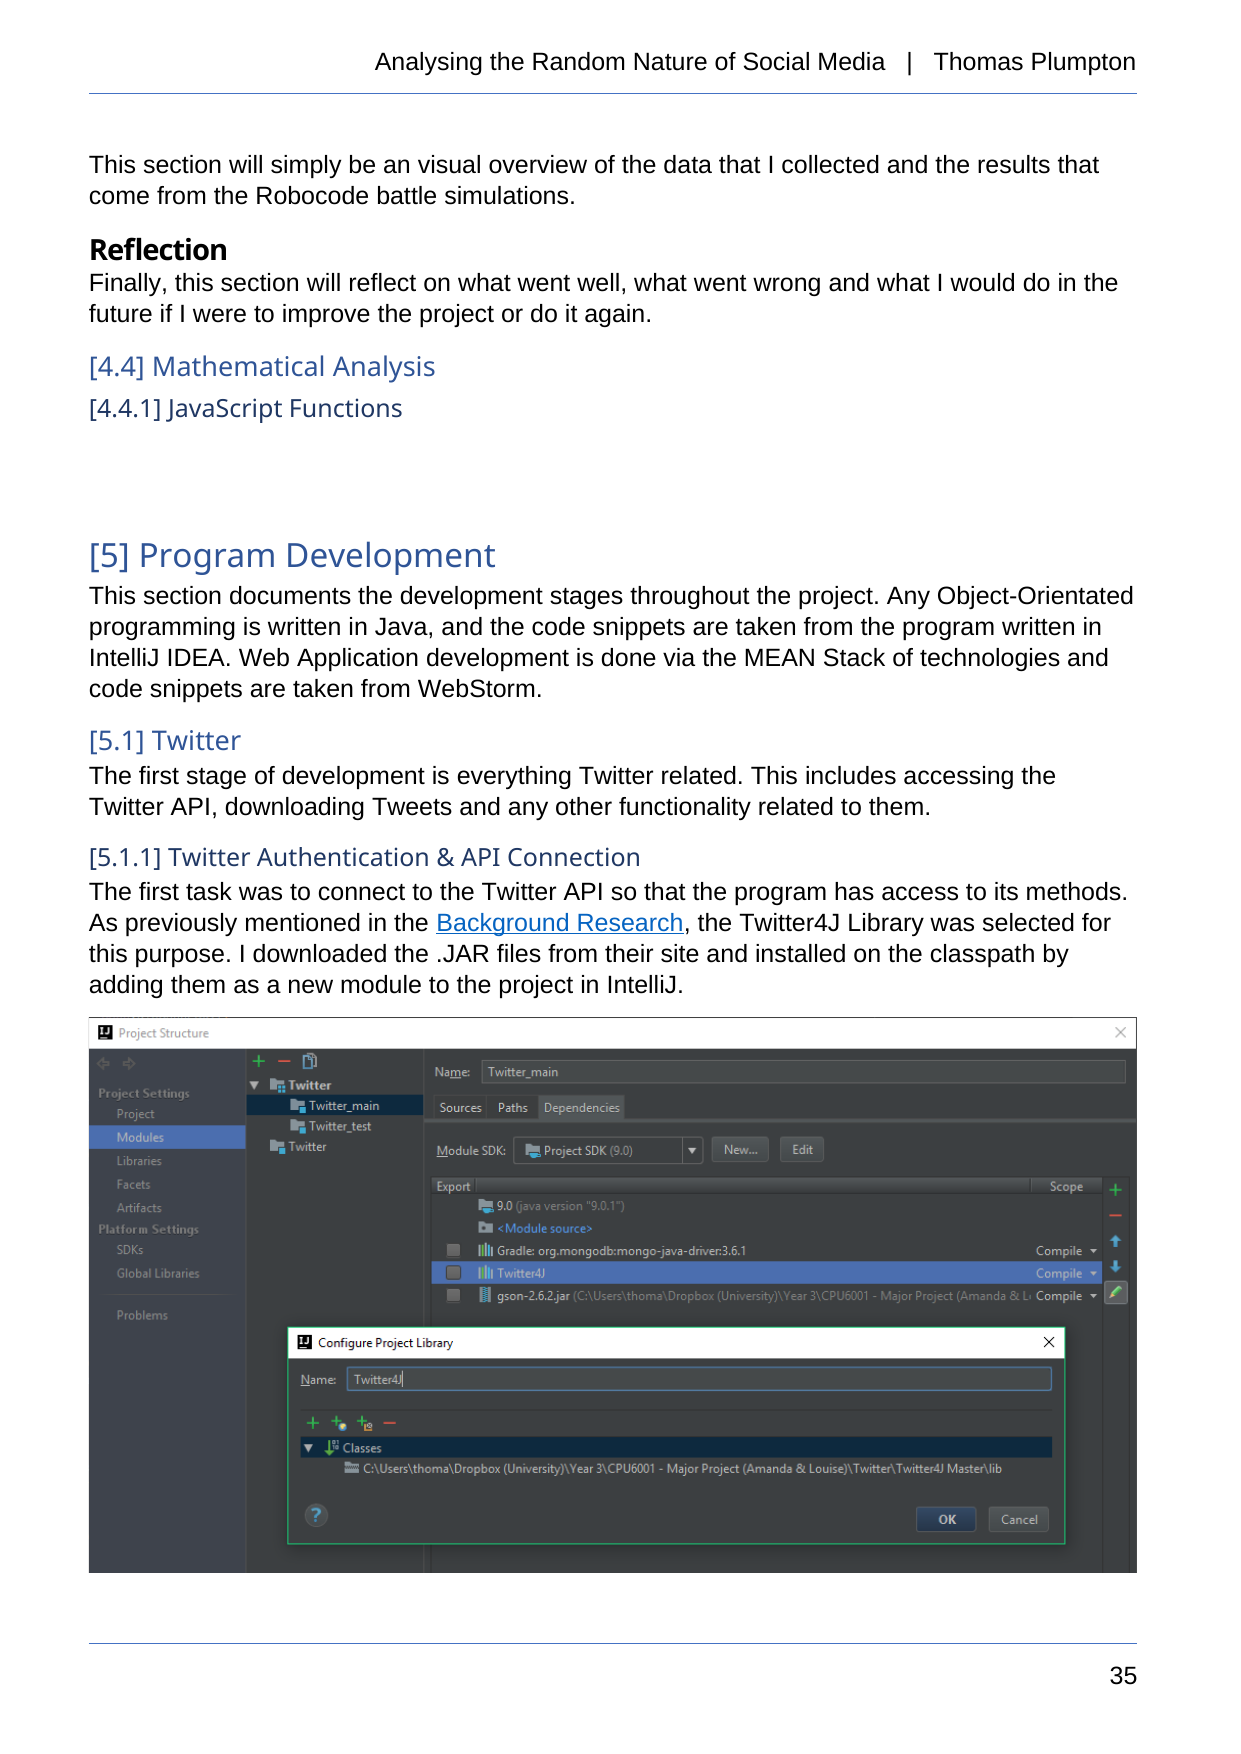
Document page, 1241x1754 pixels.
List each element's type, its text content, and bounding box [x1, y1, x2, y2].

subtitle [5.1] Twitter [89, 721, 1137, 758]
picture [88, 1017, 1137, 1573]
text This section will simply be an visual overview of the data that I collected and the results that come from the Robocode battle simulations. [89, 150, 1137, 210]
text This section documents the development stages throughout the project. Any Object-Orientated programming is written in Java, and the code snippets are taken from the program written in IntelliJ IDEA. Web Application development is done via the MEAN Stack of technologies and code snippets are taken from WebStorm. [89, 581, 1137, 702]
subtitle [5.1.1] Twitter Authentication & API Connection [89, 840, 1137, 874]
subtitle [4.4] Mathematical Analysis [89, 347, 1137, 384]
subtitle [5] Program Development [89, 532, 1137, 577]
title Reflection [89, 229, 1137, 268]
text The first stage of development is everything Twitter related. This includes accessing the Twitter API, downloading Tweets and any other functionality related to them. [89, 761, 1137, 821]
subtitle [4.4.1] JavaScript Functions [89, 391, 1137, 425]
text Finally, this section will reflect on what went well, what went wrong and what I would do in the future if I were to improve the project or do it again. [89, 268, 1137, 328]
text The first task was to connect to the Twitter API so that the program has access to its methods. As previously mentioned in the Background Research, the Twitter4J Library was selected for this purpose. I downloaded the .JAR files from their site and installed on the classpath by adding them as a new module to the project in IntelliJ. [89, 877, 1137, 999]
